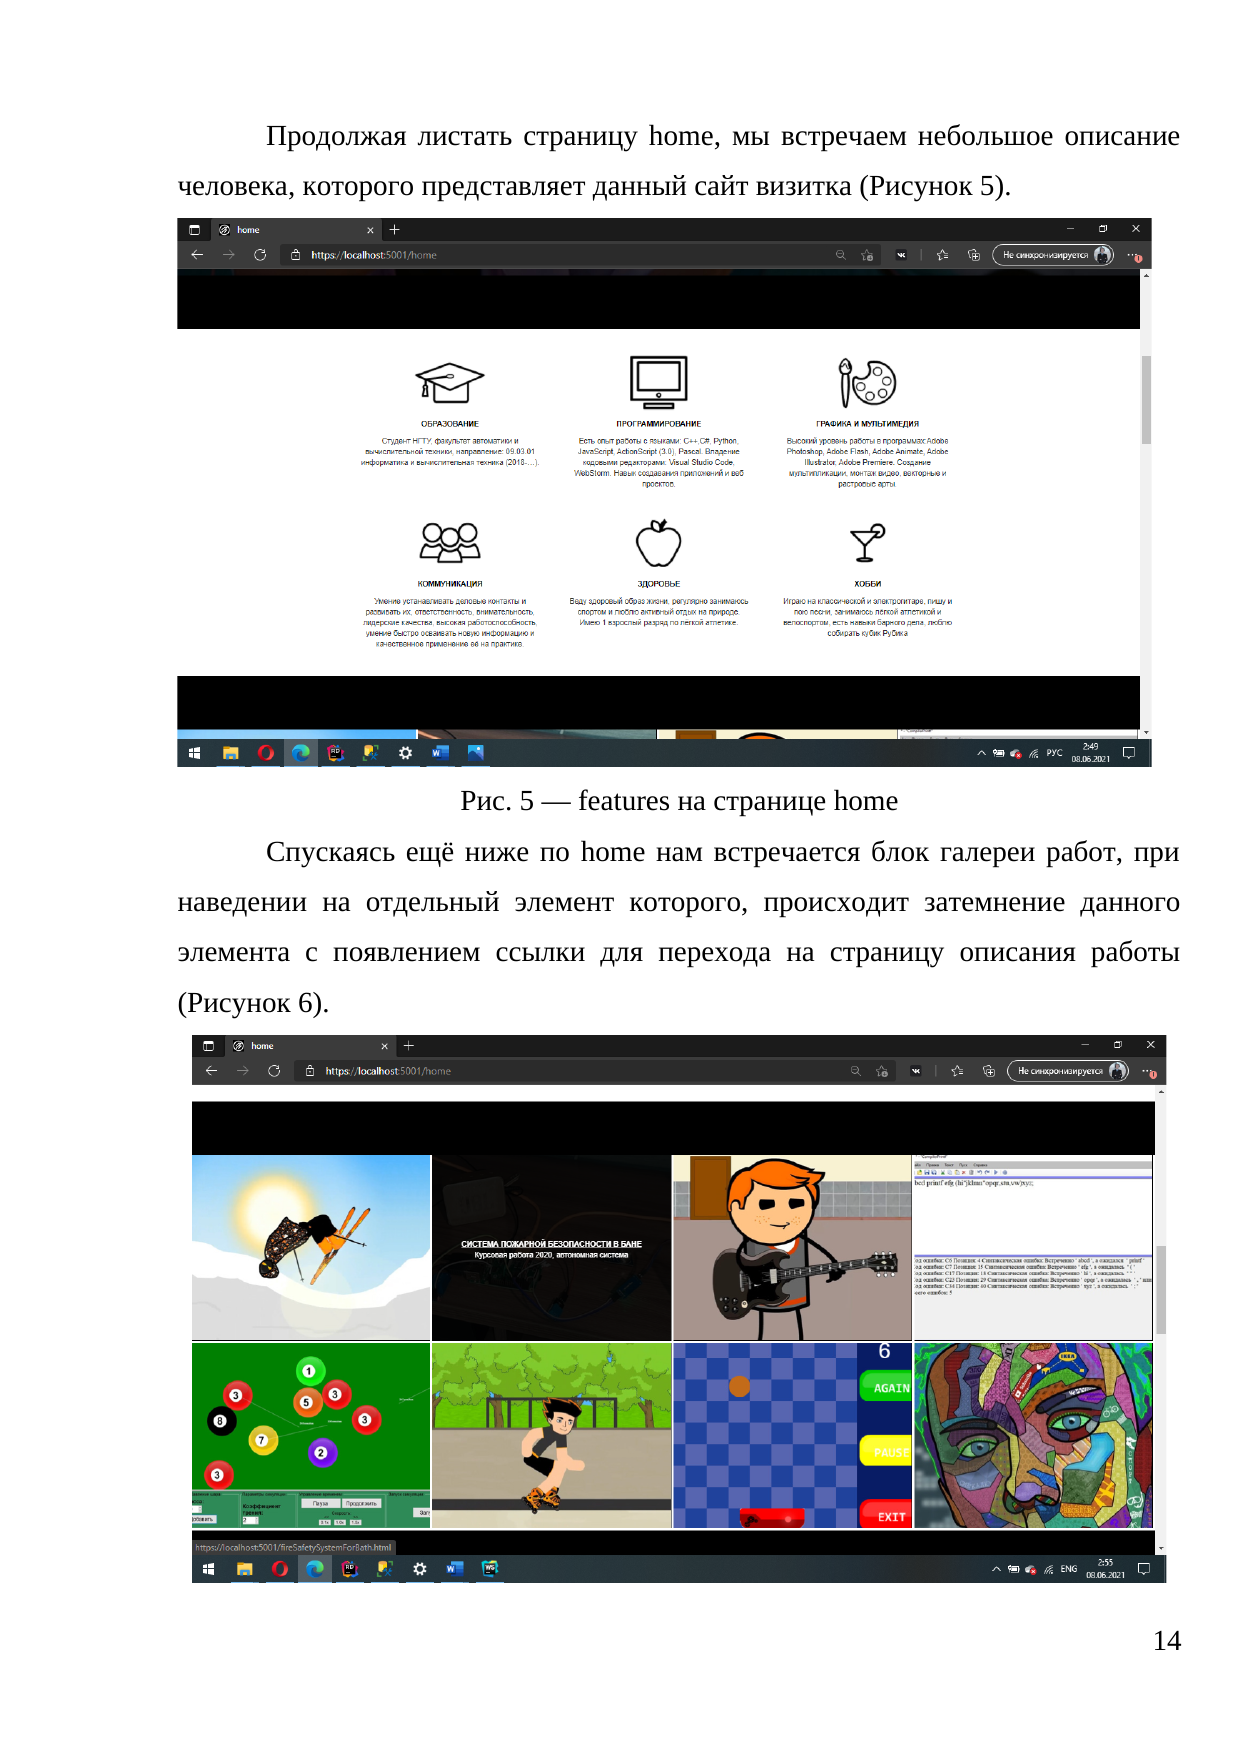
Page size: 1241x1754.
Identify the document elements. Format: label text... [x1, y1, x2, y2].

picture [192, 1035, 1167, 1583]
text Спускаясь ещё ниже по home нам встречается блок галереи работ, при наведении на отдельный элемент которого, происходит затемнение данного элемента с появлением ссылки для перехода на страницу описания работы (Рисунок 6). [177, 834, 1181, 1018]
text Продолжая листать страницу home, мы встречаем небольшое описание человека, которого представляет данный сайт визитка (Рисунок 5). [177, 118, 1181, 202]
text Рис. 5 — features на странице home [177, 783, 1181, 817]
picture [177, 218, 1152, 767]
